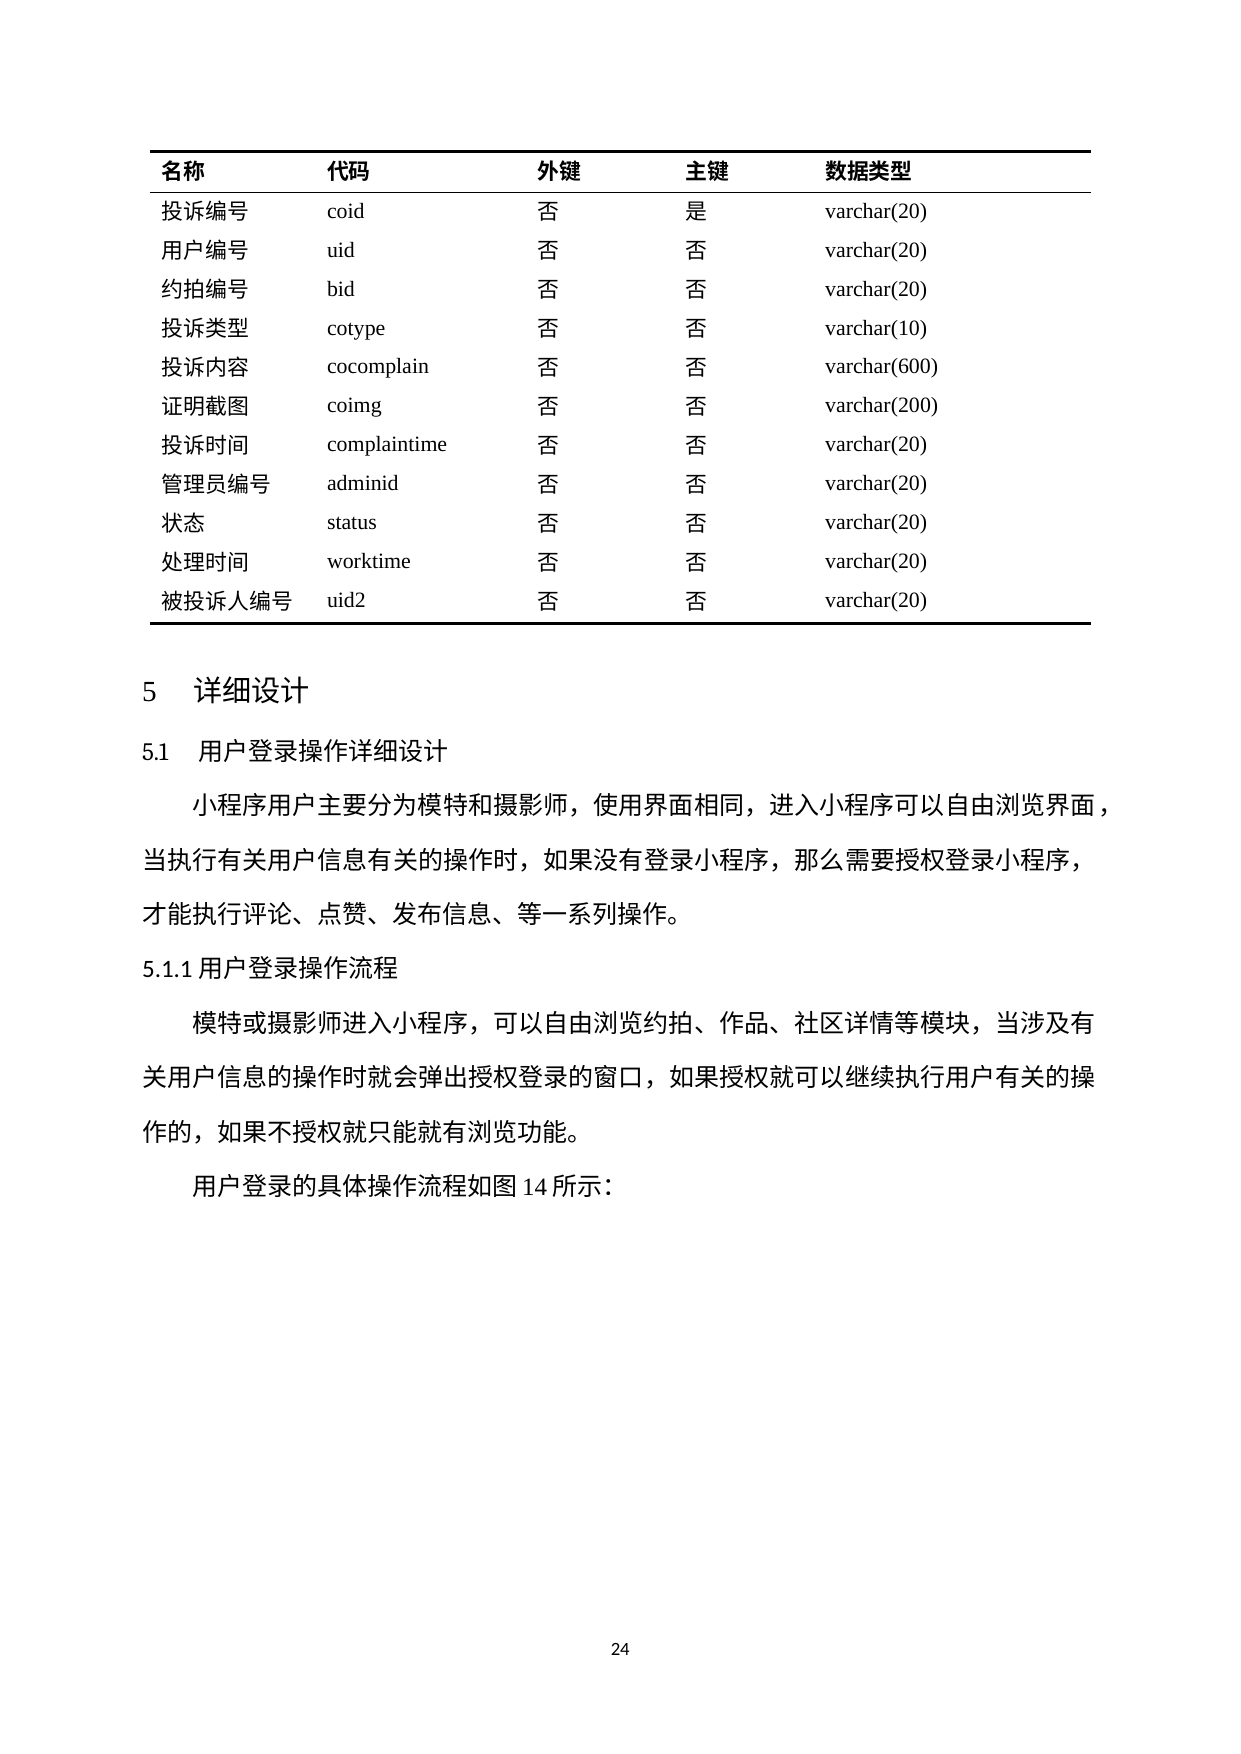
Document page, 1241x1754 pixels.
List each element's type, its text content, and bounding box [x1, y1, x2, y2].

table_cell 否 [673, 427, 813, 466]
table_cell 否 [526, 232, 673, 271]
table_header 代码 [315, 153, 526, 192]
text 模特或摄影师进入小程序，可以自由浏览约拍、作品、社区详情等模块，当涉及有关用户信息的操作时就会弹出授权登录的窗口，如果授权就可以继续执行用户有关的操作的，如果不授权就只能就有浏览功能。 [142, 1003, 1098, 1148]
table_cell varchar(20) [813, 193, 1091, 232]
table_cell 否 [673, 466, 813, 505]
table_cell 否 [526, 466, 673, 505]
table_cell 否 [526, 544, 673, 583]
table_cell status [315, 505, 526, 544]
table_cell varchar(20) [813, 271, 1091, 310]
table_cell 证明截图 [150, 388, 315, 427]
table_cell 否 [673, 505, 813, 544]
table_cell varchar(20) [813, 583, 1091, 622]
text 小程序用户主要分为模特和摄影师，使用界面相同，进入小程序可以自由浏览界面，当执行有关用户信息有关的操作时，如果没有登录小程序，那么需要授权登录小程序，才能执行评论、点赞、发布信息、等一系列操作。 [142, 786, 1098, 931]
table_cell varchar(20) [813, 427, 1091, 466]
table_header 外键 [526, 153, 673, 192]
table_cell 是 [673, 193, 813, 232]
table_cell cotype [315, 310, 526, 349]
table_cell 状态 [150, 505, 315, 544]
table_cell cocomplain [315, 349, 526, 388]
subtitle 详细设计 [142, 668, 1098, 710]
table_cell 用户编号 [150, 232, 315, 271]
table_cell adminid [315, 466, 526, 505]
table_cell 否 [673, 583, 813, 622]
table_cell varchar(20) [813, 466, 1091, 505]
table_cell worktime [315, 544, 526, 583]
table_cell varchar(20) [813, 505, 1091, 544]
table_cell varchar(20) [813, 544, 1091, 583]
table_cell 否 [526, 583, 673, 622]
table_cell 约拍编号 [150, 271, 315, 310]
table_cell bid [315, 271, 526, 310]
table_header 主键 [673, 153, 813, 192]
table_cell complaintime [315, 427, 526, 466]
table_cell uid2 [315, 583, 526, 622]
text 用户登录操作详细设计 [142, 731, 1098, 768]
table_cell 否 [673, 271, 813, 310]
table_cell varchar(20) [813, 232, 1091, 271]
table_cell 否 [526, 388, 673, 427]
text 用户登录操作流程 [142, 949, 1098, 985]
table_cell 否 [673, 310, 813, 349]
table_cell 被投诉人编号 [150, 583, 315, 622]
table_cell 否 [673, 388, 813, 427]
table_header 数据类型 [813, 153, 1091, 192]
table_cell 否 [673, 544, 813, 583]
table_cell varchar(200) [813, 388, 1091, 427]
table_cell 投诉类型 [150, 310, 315, 349]
table_cell 处理时间 [150, 544, 315, 583]
table_header 名称 [150, 153, 315, 192]
table_cell 否 [526, 505, 673, 544]
table_cell 否 [526, 349, 673, 388]
table_cell 否 [526, 310, 673, 349]
table_cell 投诉编号 [150, 193, 315, 232]
table_cell 否 [673, 232, 813, 271]
text 用户登录的具体操作流程如图14所示： [142, 1166, 1098, 1203]
table_cell 否 [673, 349, 813, 388]
table_cell 否 [526, 271, 673, 310]
table_cell varchar(600) [813, 349, 1091, 388]
table_cell coimg [315, 388, 526, 427]
table_cell uid [315, 232, 526, 271]
table_cell 投诉时间 [150, 427, 315, 466]
table_cell 否 [526, 193, 673, 232]
table_cell varchar(10) [813, 310, 1091, 349]
table_cell 管理员编号 [150, 466, 315, 505]
table_cell coid [315, 193, 526, 232]
table_cell 否 [526, 427, 673, 466]
table_cell 投诉内容 [150, 349, 315, 388]
